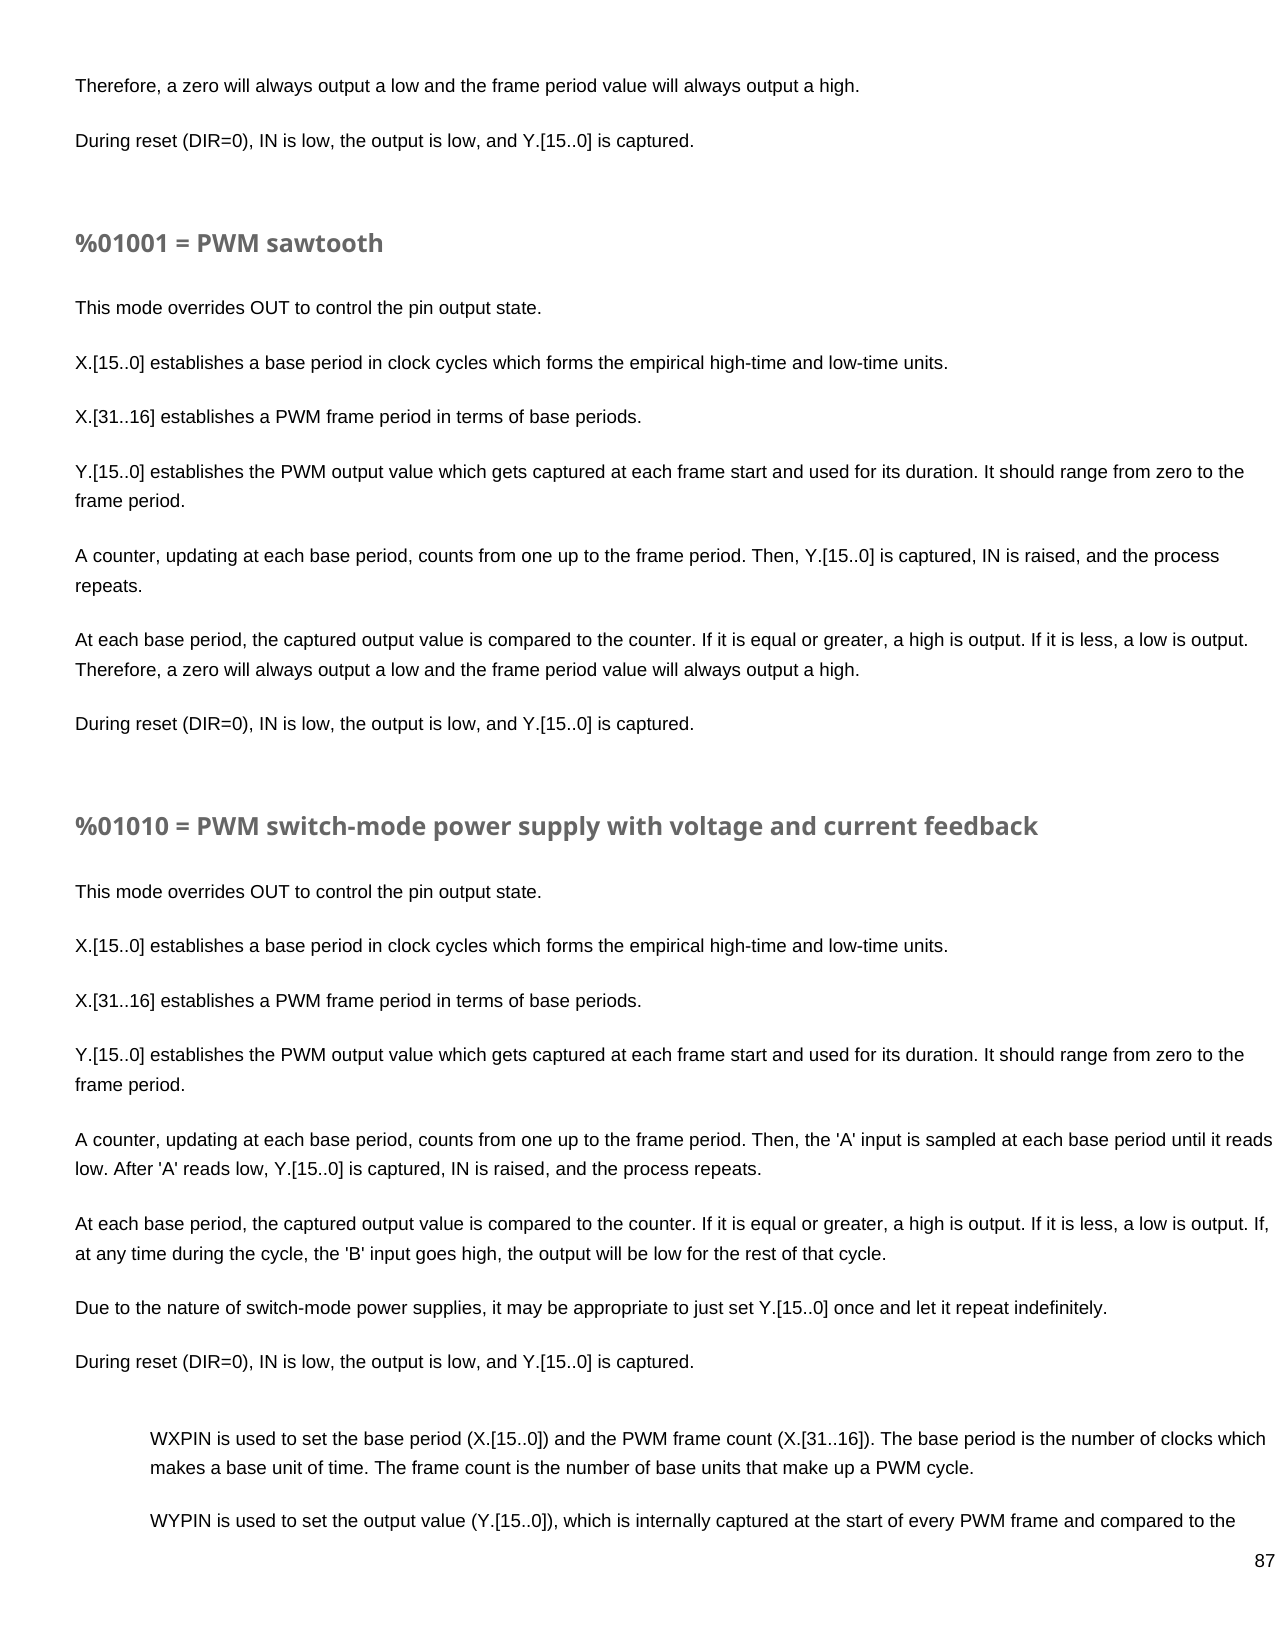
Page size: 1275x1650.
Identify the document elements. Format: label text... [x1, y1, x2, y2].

text A counter, updating at each base period, counts from one up to the frame period. Then, the 'A' input is sampled at each base period until it reads low. After 'A' reads low, Y.[15..0] is captured, IN is raised, and the process repeats. [75, 1128, 1275, 1180]
text This mode overrides OUT to control the pin output state. [75, 881, 1275, 902]
text WXPIN is used to set the base period (X.[15..0]) and the PWM frame count (X.[31..16]). The base period is the number of clocks which makes a base unit of time. The frame count is the number of base units that make up a PWM cycle. [150, 1427, 1275, 1478]
text During reset (DIR=0), IN is low, the output is low, and Y.[15..0] is captured. [75, 129, 1275, 151]
text Y.[15..0] establishes the PWM output value which gets captured at each frame start and used for its duration. It should range from zero to the frame period. [75, 461, 1275, 512]
subtitle %01010 = PWM switch-mode power supply with voltage and current feedback [75, 809, 1275, 843]
text X.[31..16] establishes a PWM frame period in terms of base periods. [75, 990, 1275, 1011]
text During reset (DIR=0), IN is low, the output is low, and Y.[15..0] is captured. [75, 1351, 1275, 1373]
text This mode overrides OUT to control the pin output state. [75, 297, 1275, 319]
text At each base period, the captured output value is compared to the counter. If it is equal or greater, a high is output. If it is less, a low is output. If, at any time during the cycle, the 'B' input goes high, the output will be low for the rest of that cycle. [75, 1213, 1275, 1264]
text A counter, updating at each base period, counts from one up to the frame period. Then, Y.[15..0] is captured, IN is raised, and the process repeats. [75, 545, 1275, 596]
text Y.[15..0] establishes the PWM output value which gets captured at each frame start and used for its duration. It should range from zero to the frame period. [75, 1044, 1275, 1096]
text X.[31..16] establishes a PWM frame period in terms of base periods. [75, 406, 1275, 428]
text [75, 75, 1275, 97]
text X.[15..0] establishes a base period in clock cycles which forms the empirical high-time and low-time units. [75, 352, 1275, 373]
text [150, 1509, 1275, 1531]
text Due to the nature of switch-mode power supplies, it may be appropriate to just set Y.[15..0] once and let it repeat indefinitely. [75, 1297, 1275, 1318]
subtitle %01001 = PWM sawtooth [75, 225, 1275, 259]
text During reset (DIR=0), IN is low, the output is low, and Y.[15..0] is captured. [75, 713, 1275, 735]
text X.[15..0] establishes a base period in clock cycles which forms the empirical high-time and low-time units. [75, 935, 1275, 957]
